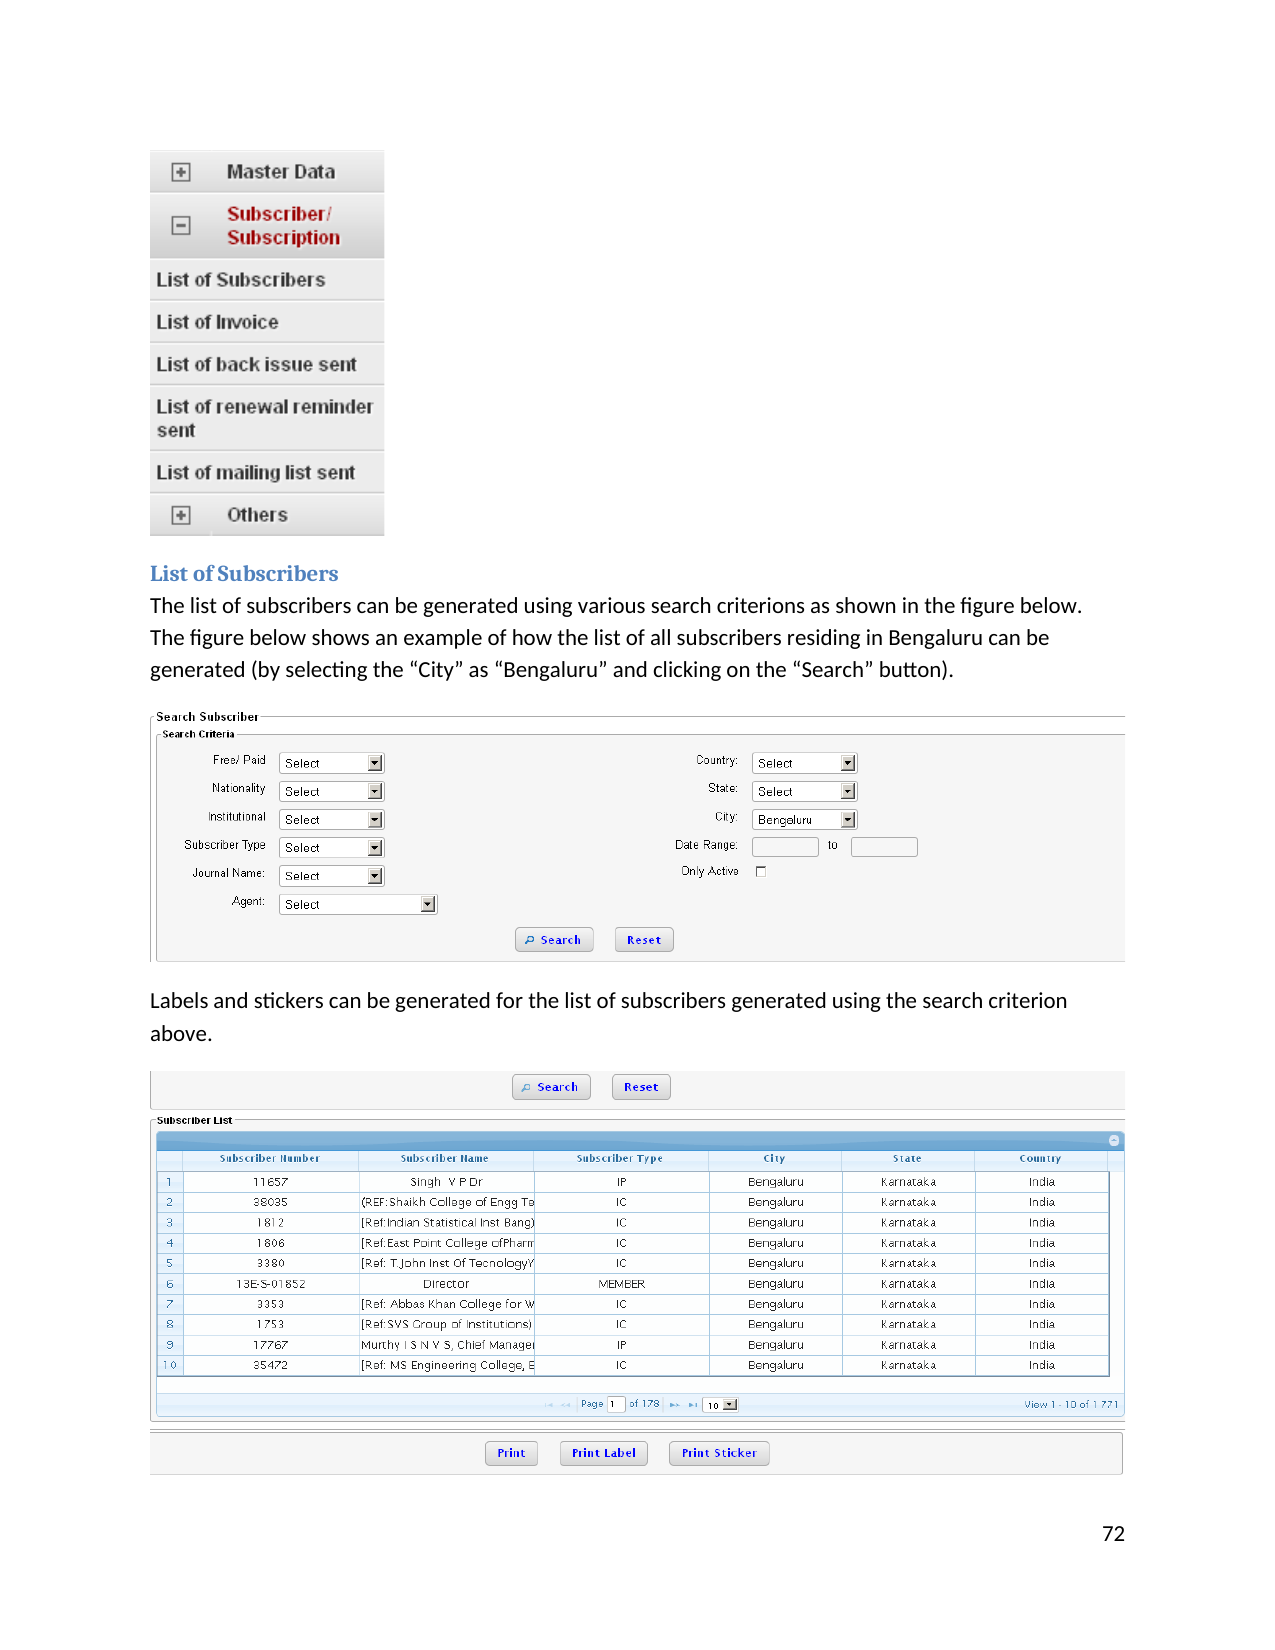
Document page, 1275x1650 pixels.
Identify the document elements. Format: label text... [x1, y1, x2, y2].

picture [150, 1071, 1125, 1475]
text The list of subscribers can be generated using various search criterions as shown in the figure below. The figure below shows an example of how the list of all subscribers residing in Bengaluru can be generated (by selecting the “City” as “Bengaluru” and clicking on the “Search” button). [150, 591, 1125, 683]
subtitle List of Subscribers [150, 561, 1125, 587]
text Labels and stickers can be generated for the list of subscribers generated using the search criterion above. [150, 987, 1125, 1047]
picture [150, 150, 385, 536]
picture [150, 708, 1125, 962]
